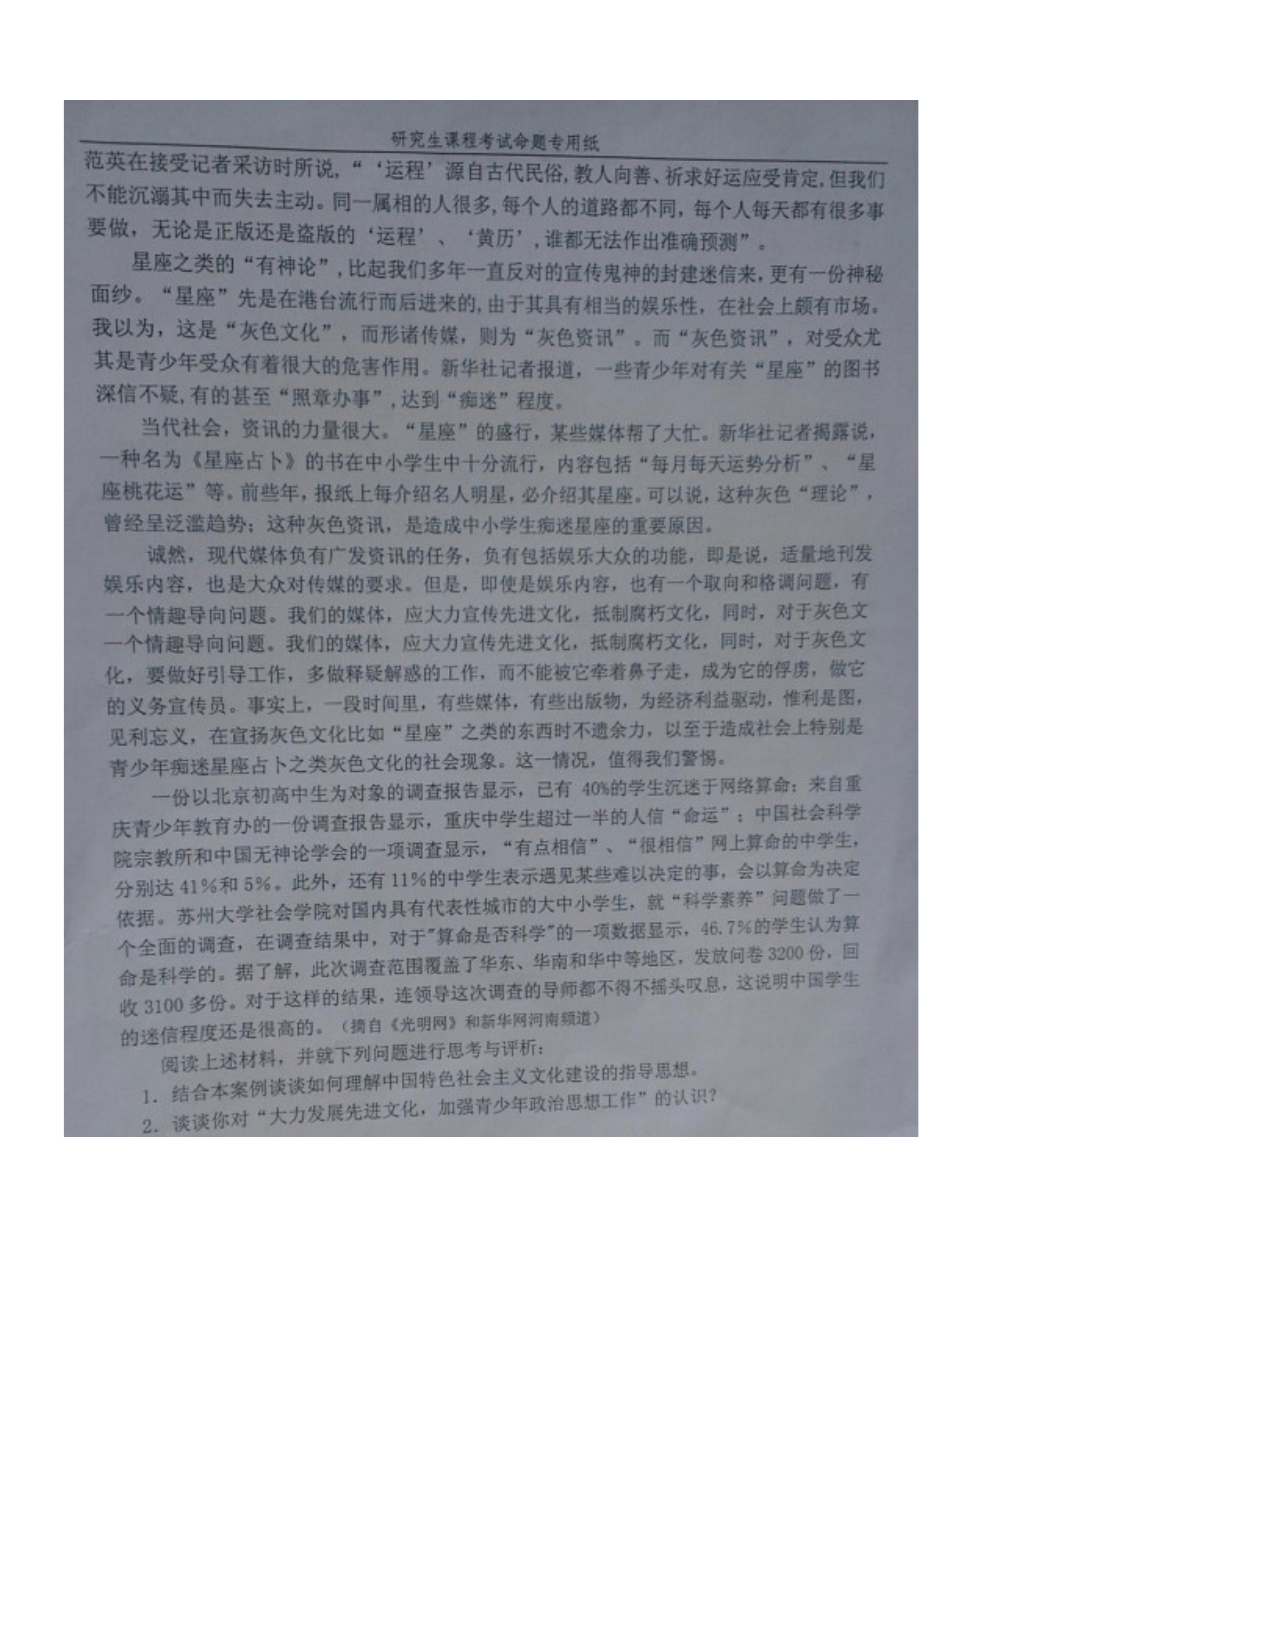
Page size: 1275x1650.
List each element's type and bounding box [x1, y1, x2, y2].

picture [63, 100, 919, 1137]
